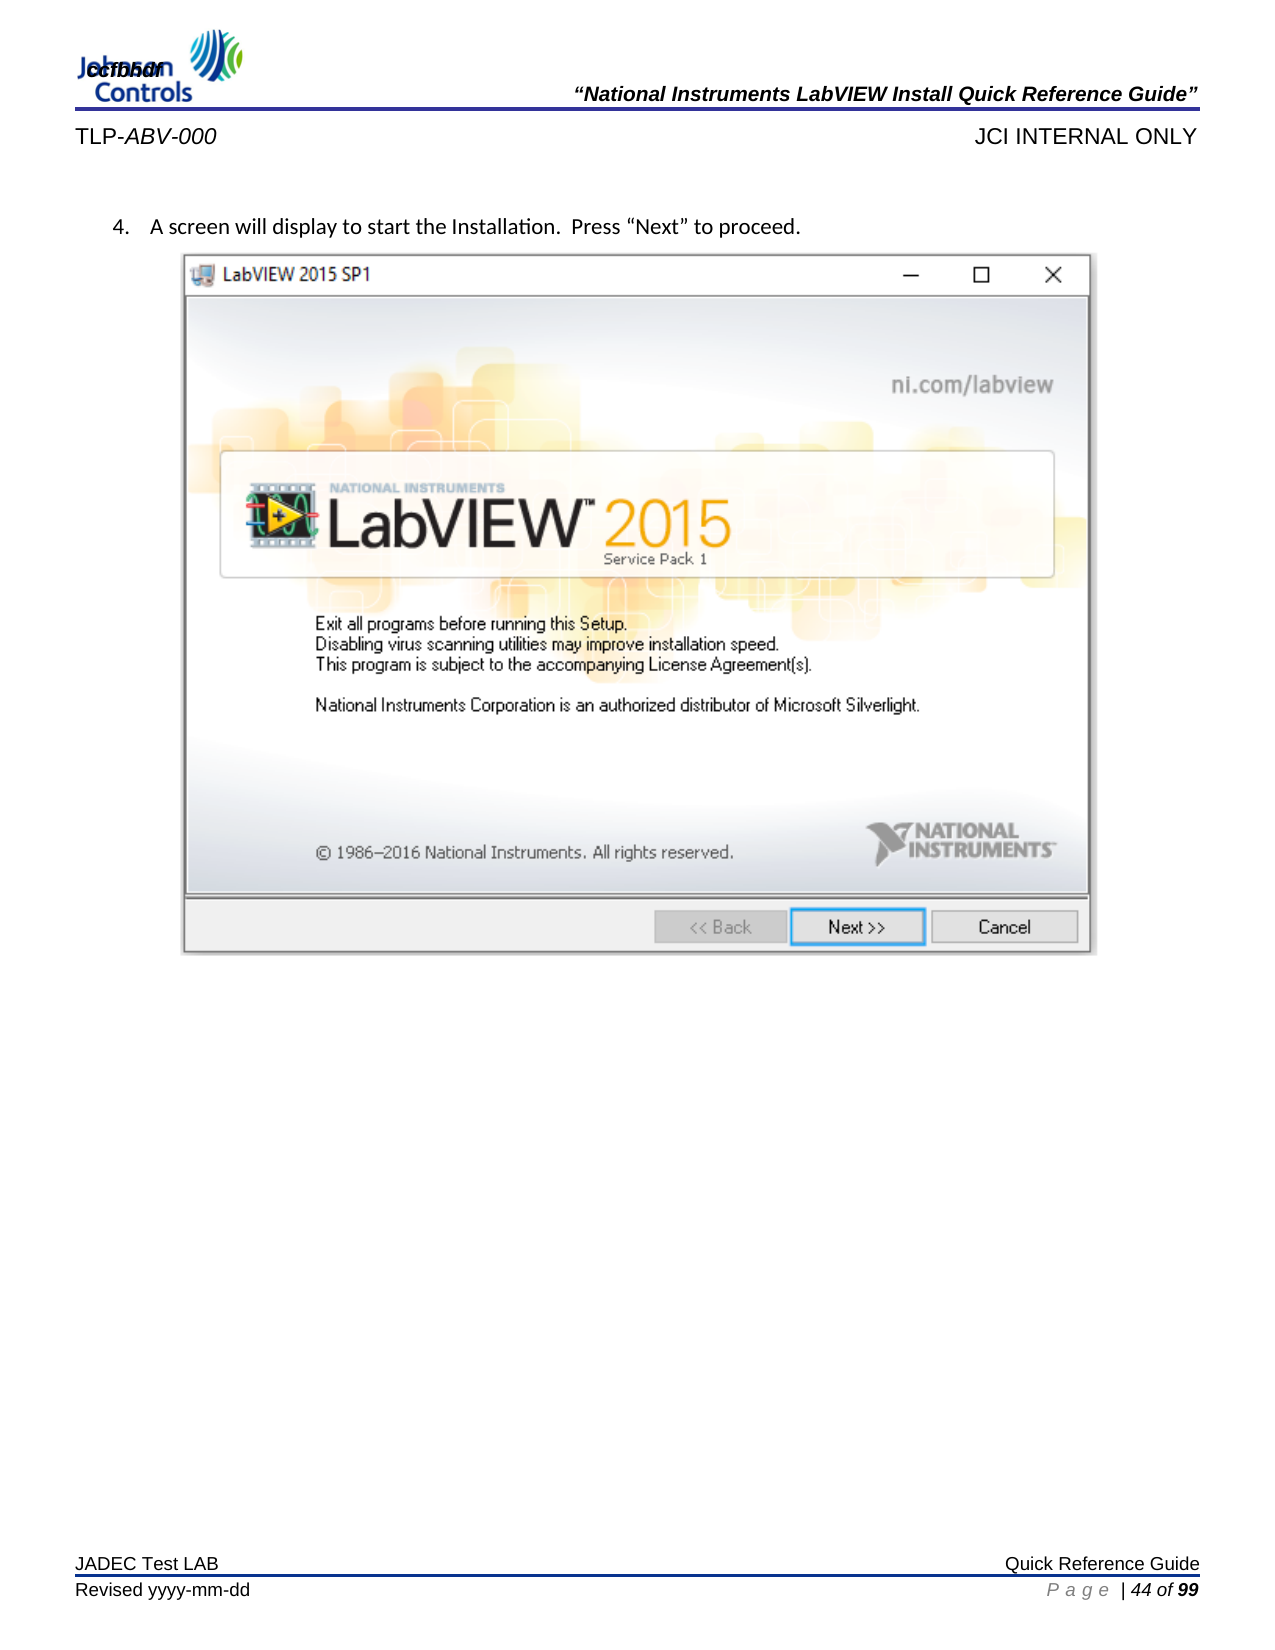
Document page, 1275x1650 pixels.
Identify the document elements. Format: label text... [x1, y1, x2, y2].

picture [76, 26, 246, 105]
picture [176, 250, 1099, 959]
list A screen will display to start the Installation. Press “Next” to proceed. [112, 212, 1200, 240]
